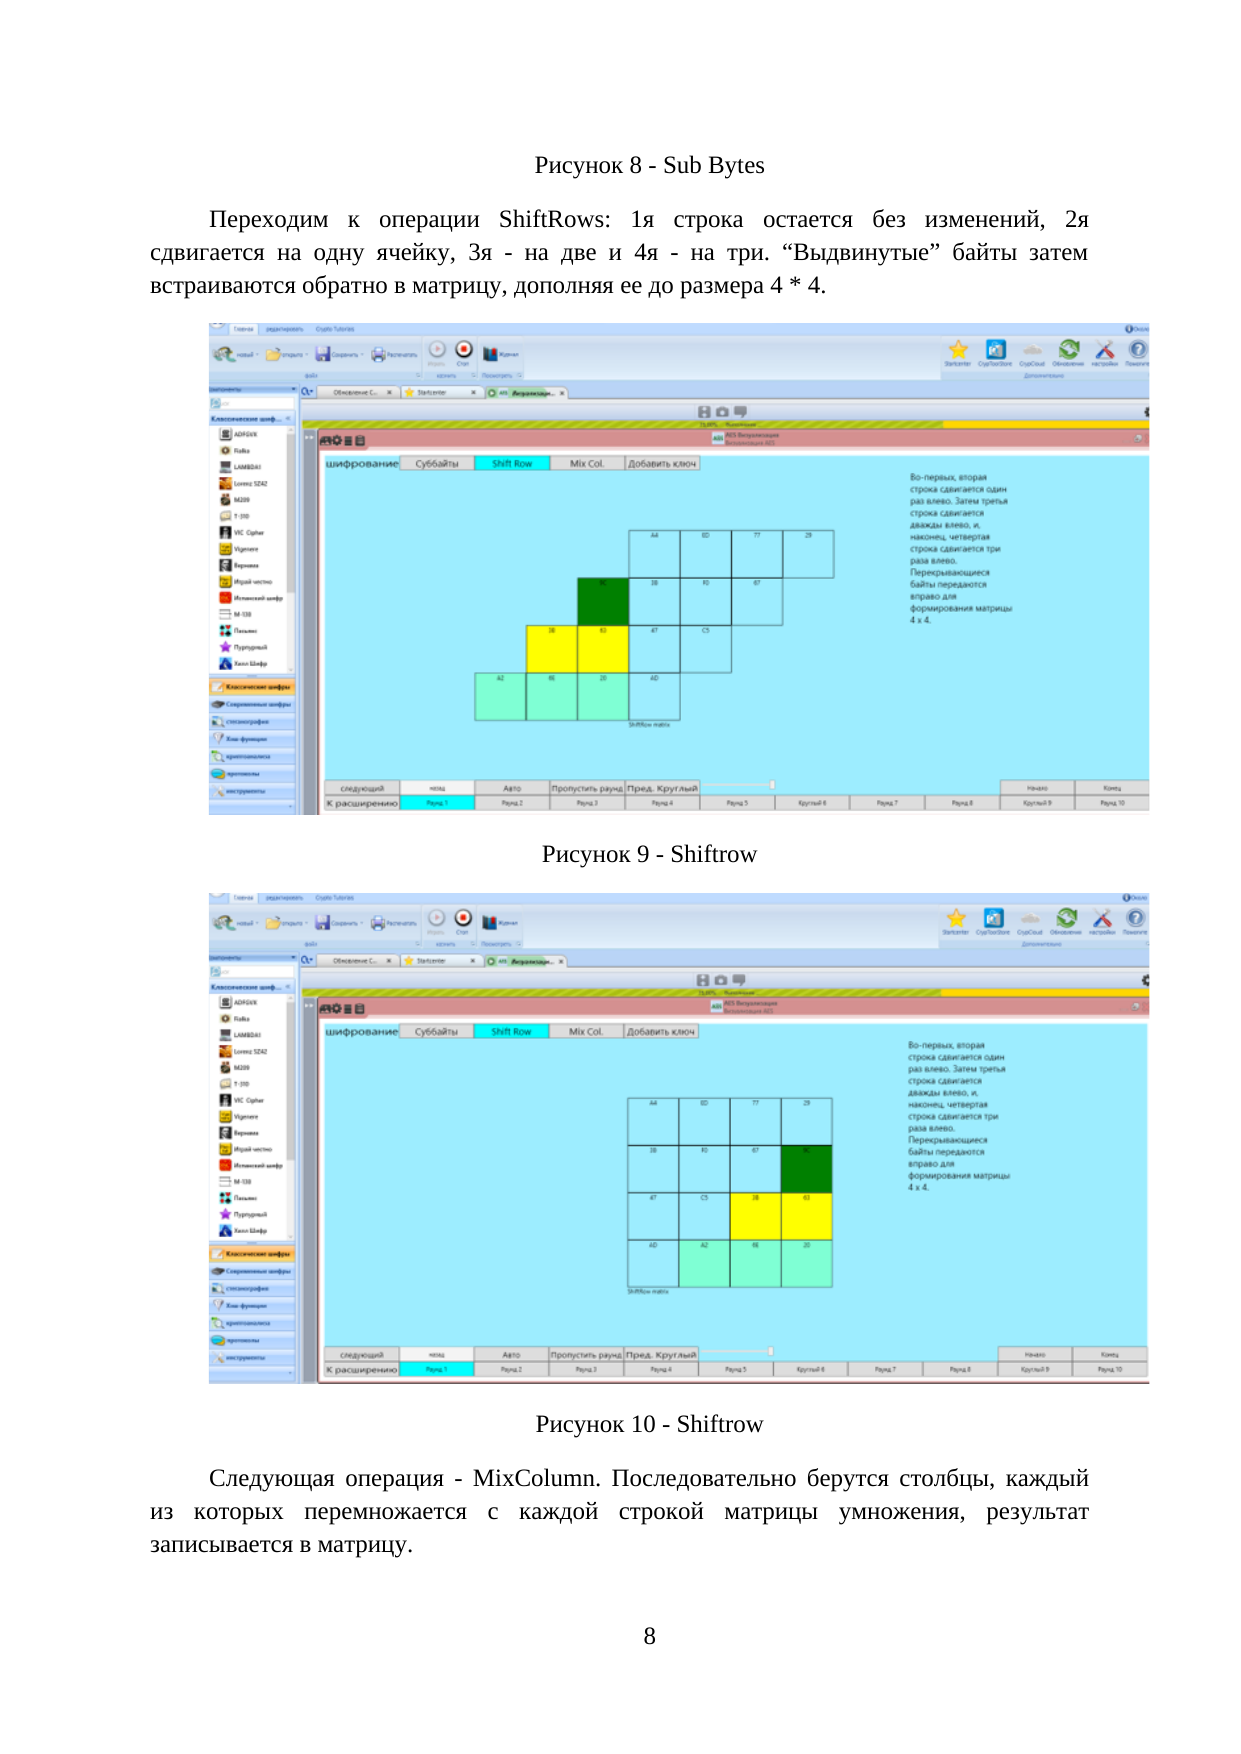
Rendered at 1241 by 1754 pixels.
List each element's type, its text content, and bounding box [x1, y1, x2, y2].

picture [208, 893, 1150, 1384]
text Переходим к операции ShiftRows: 1я строка остается без изменений, 2я сдвигается на одну ячейку, 3я - на две и 4я - на три. “Выдвинутые” байты затем встраиваются обратно в матрицу, дополняя ее до размера 4 * 4. [150, 204, 1090, 299]
text Следующая операция - MixColumn. Последовательно берутся столбцы, каждый из которых перемножается с каждой строкой матрицы умножения, результат записывается в матрицу. [150, 1463, 1090, 1558]
picture [208, 323, 1150, 815]
text Рисунок 9 - Shiftrow [150, 839, 1090, 868]
text Рисунок 8 - Sub Bytes [150, 150, 1090, 179]
text Рисунок 10 - Shiftrow [150, 1409, 1090, 1438]
